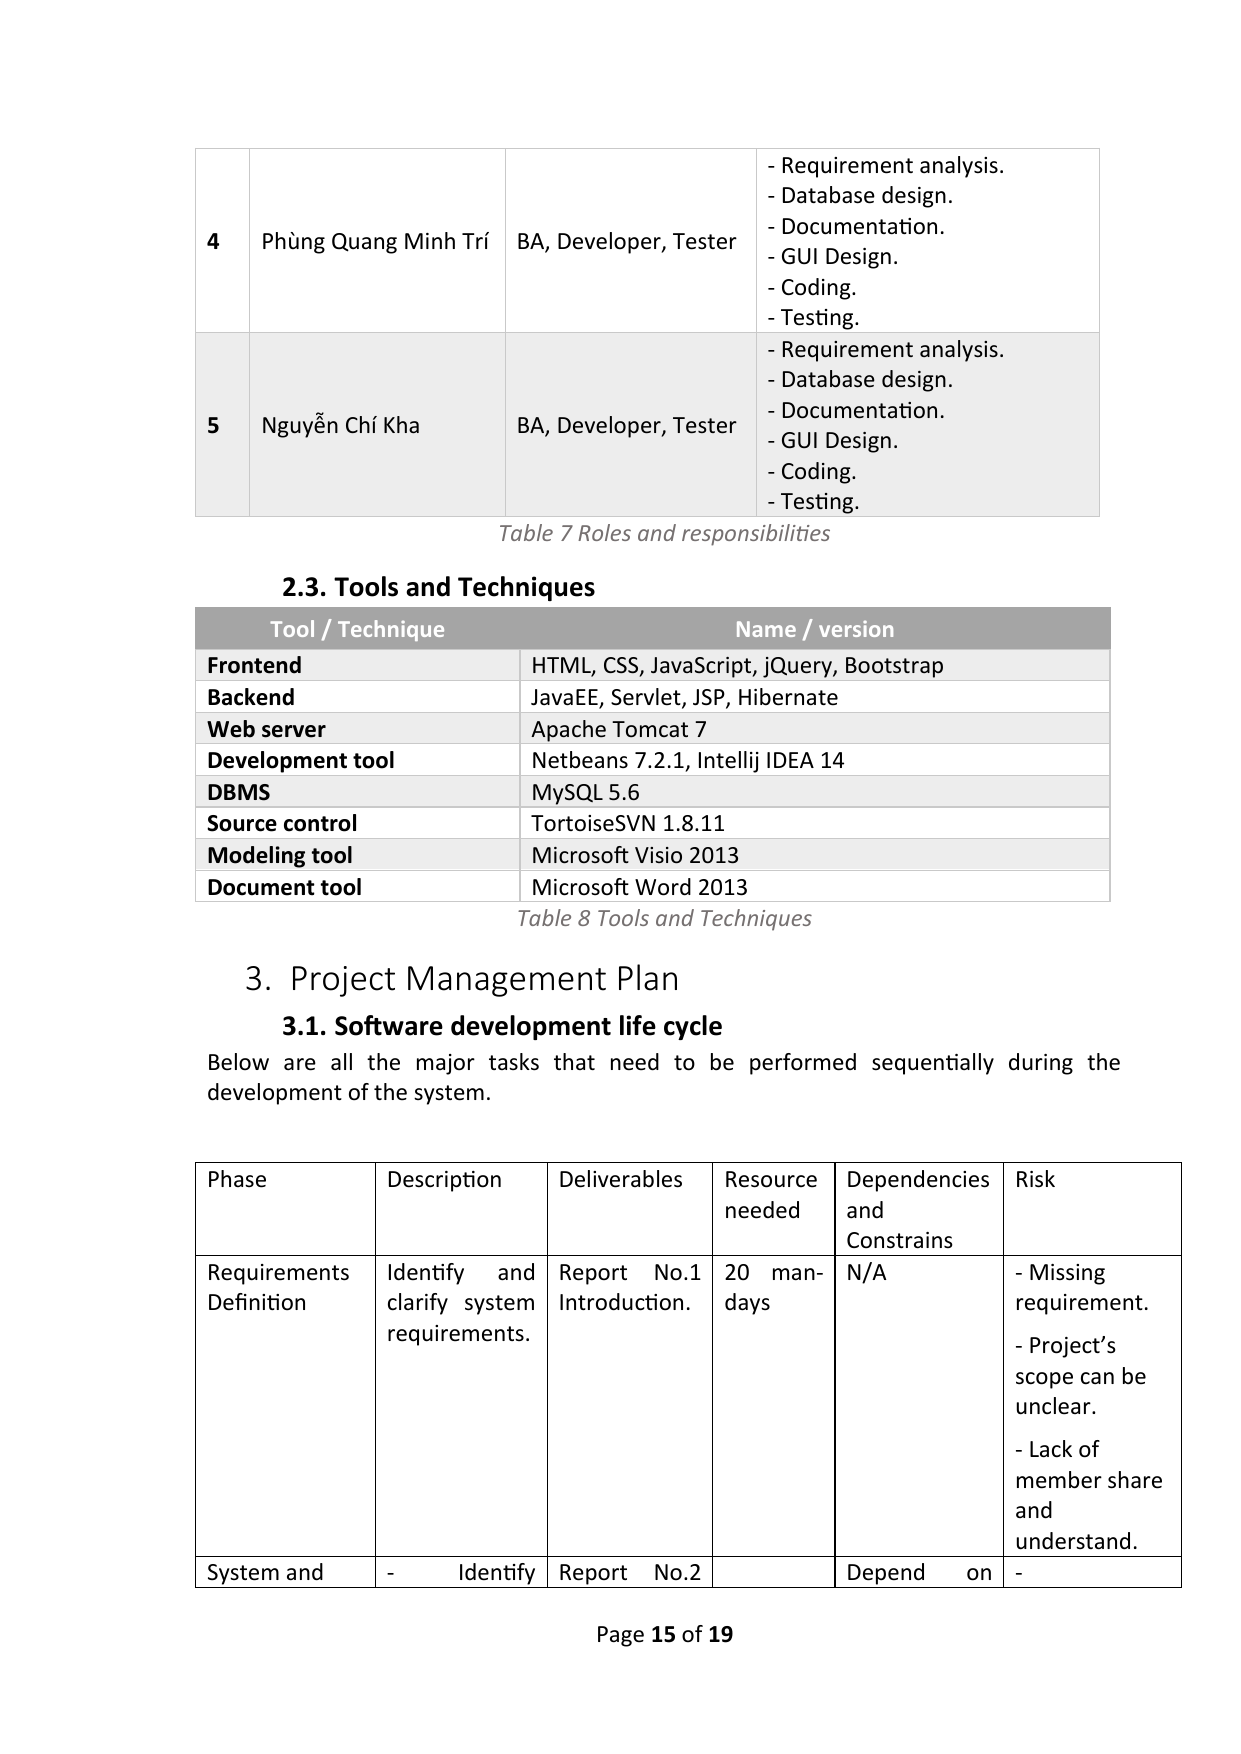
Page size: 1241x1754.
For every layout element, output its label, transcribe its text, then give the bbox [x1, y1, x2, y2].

subtitle Software development life cycle [282, 1007, 1122, 1043]
table_cell Microsoft Word 2013 [521, 871, 1109, 901]
table_cell MySQL 5.6 [521, 776, 1109, 806]
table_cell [757, 333, 1099, 516]
table_header Tool / Technique [196, 608, 519, 649]
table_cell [1004, 1557, 1181, 1587]
table_cell Report No.1 Introduction. [548, 1256, 712, 1556]
table_cell Web server [196, 713, 519, 743]
table_header Phase [196, 1163, 375, 1255]
table_cell Microsoft Visio 2013 [521, 839, 1109, 869]
table_cell Modeling tool [196, 839, 519, 869]
table_cell Development tool [196, 744, 519, 775]
table_cell Requirements Definition [196, 1256, 375, 1556]
table_cell Apache Tomcat 7 [521, 713, 1109, 743]
table_cell N/A [836, 1256, 1003, 1556]
table_cell Netbeans 7.2.1, Intellij IDEA 14 [521, 744, 1109, 775]
table_header Resource needed [713, 1163, 834, 1255]
table_cell Frontend [196, 650, 519, 680]
subtitle Tools and Techniques [282, 568, 1122, 604]
table_cell Source control [196, 808, 519, 838]
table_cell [836, 1557, 1003, 1587]
table_cell Nguyễn Chí Kha [250, 333, 505, 516]
table_header Risk [1004, 1163, 1181, 1255]
table_header Dependencies and Constrains [836, 1163, 1003, 1255]
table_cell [196, 1557, 375, 1587]
table_cell BA, Developer, Tester [506, 333, 756, 516]
table_cell DBMS [196, 776, 519, 806]
table_header Name / version [521, 608, 1109, 649]
table_cell [713, 1557, 834, 1587]
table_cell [548, 1557, 712, 1587]
table_cell TortoiseSVN 1.8.11 [521, 808, 1109, 838]
table_cell Identify and clarify system requirements. [376, 1256, 547, 1556]
table_header Description [376, 1163, 547, 1255]
table_cell HTML, CSS, JavaScript, jQuery, Bootstrap [521, 650, 1109, 680]
text Below are all the major tasks that need to be performed sequentially during the development of the system. [207, 1046, 1122, 1107]
table_cell - Missing requirement. - Project’s scope can be unclear. - Lack of member share and understand. [1004, 1256, 1181, 1556]
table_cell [376, 1557, 547, 1587]
table_cell 5 [196, 333, 249, 516]
table_cell 20 man-days [713, 1256, 834, 1556]
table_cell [506, 149, 756, 332]
table_cell Backend [196, 681, 519, 712]
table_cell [757, 149, 1099, 332]
table_cell JavaEE, Servlet, JSP, Hibernate [521, 681, 1109, 712]
table_cell Phùng Quang Minh Trí [250, 149, 505, 332]
table_cell 4 [196, 149, 249, 332]
subtitle Project Management Plan [244, 953, 1122, 999]
table_cell Document tool [196, 871, 519, 901]
table_header Deliverables [548, 1163, 712, 1255]
